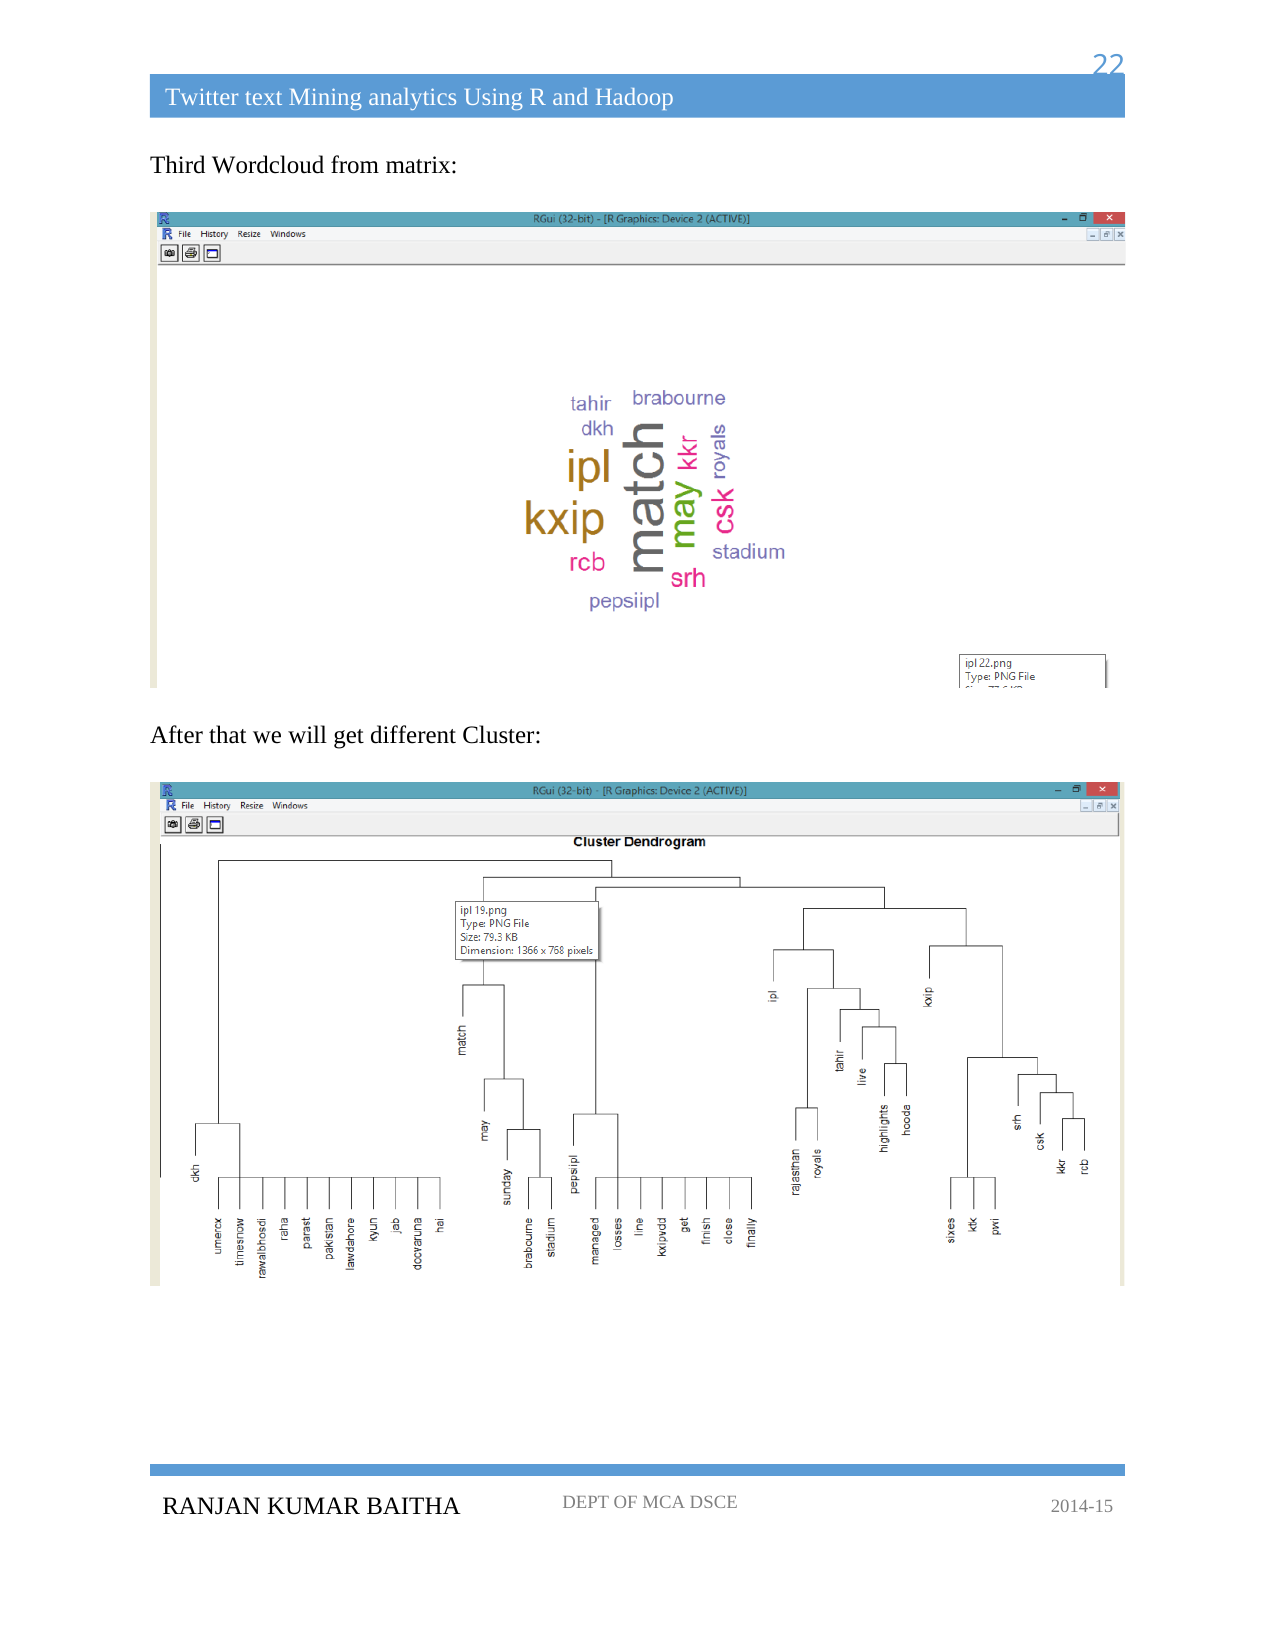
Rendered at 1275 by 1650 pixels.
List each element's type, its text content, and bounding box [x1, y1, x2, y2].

picture [150, 212, 1125, 688]
picture [150, 782, 1125, 1286]
text Third Wordcloud from matrix: [150, 150, 1125, 179]
text After that we will get different Cluster: [150, 721, 1125, 749]
